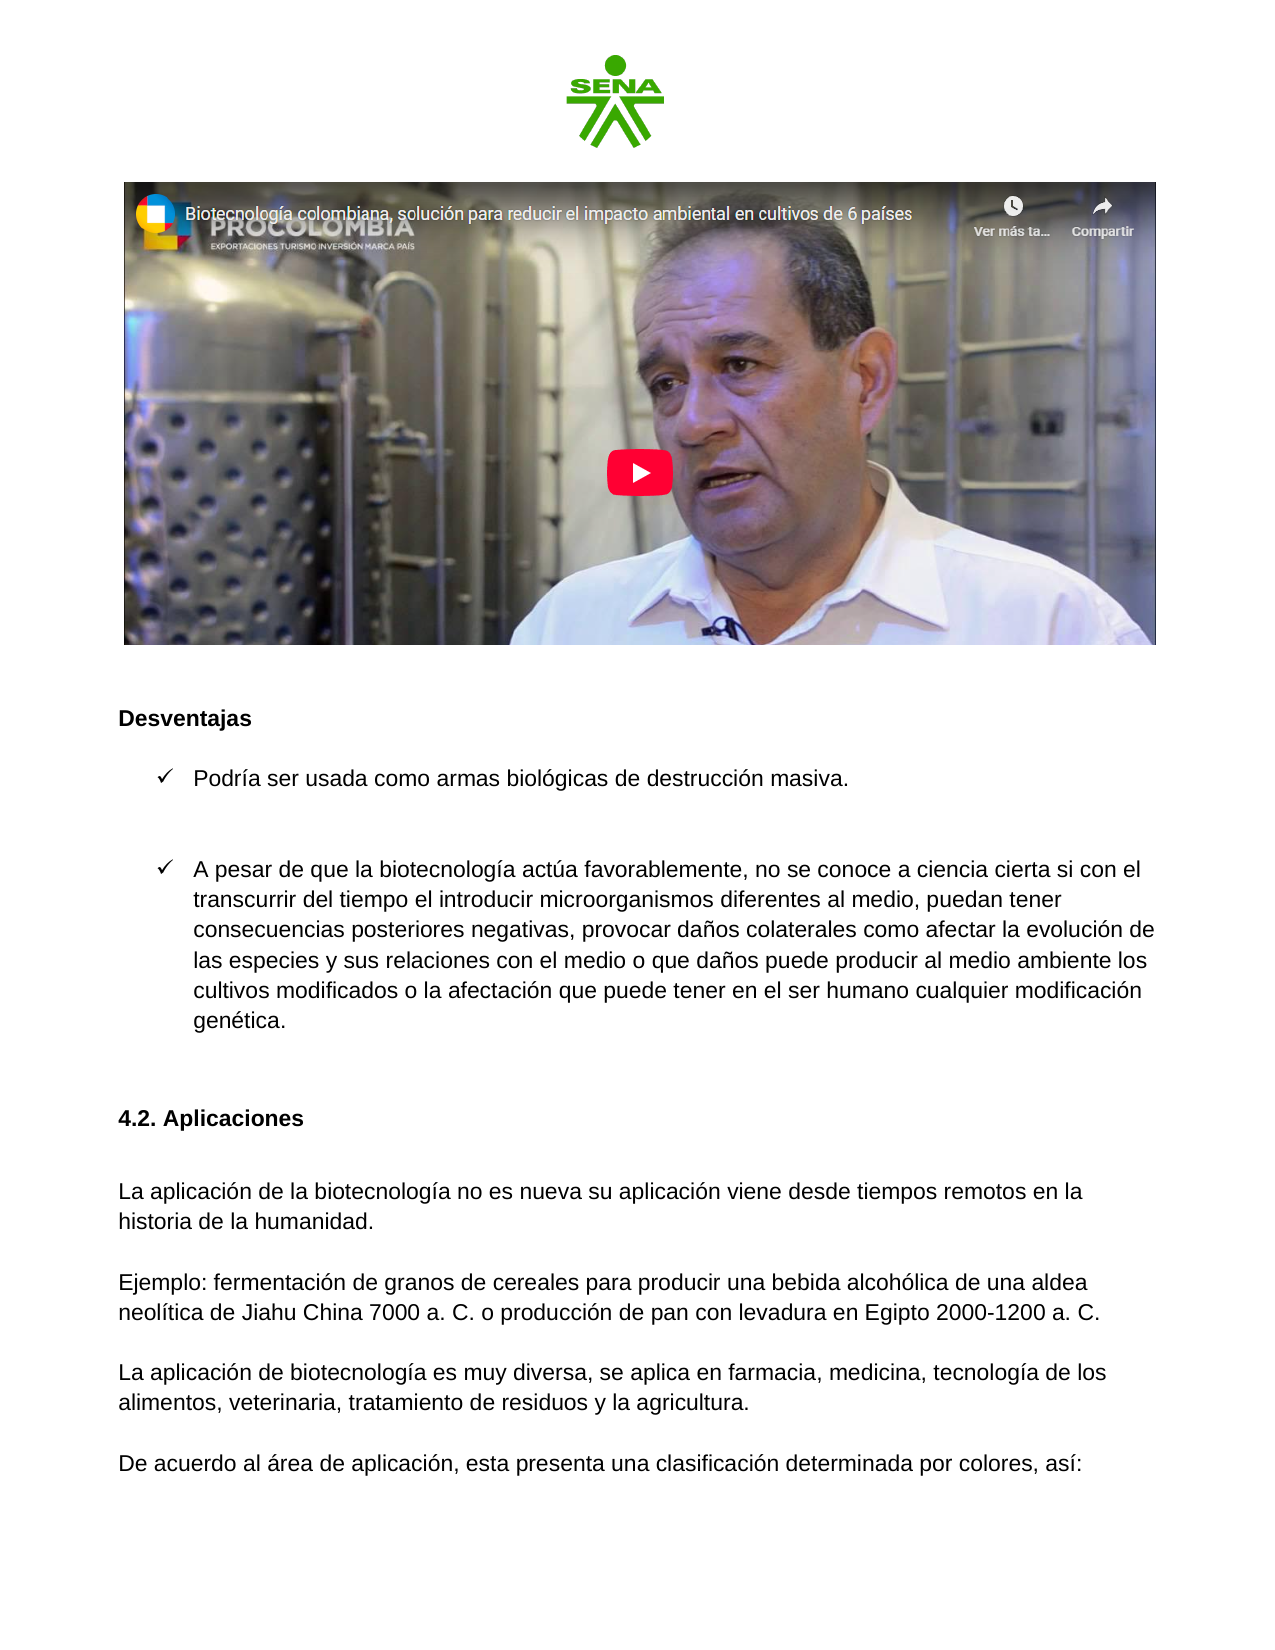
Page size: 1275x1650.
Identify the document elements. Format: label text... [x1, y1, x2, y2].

picture [118, 177, 1157, 645]
text Desventajas [118, 705, 1157, 731]
text De acuerdo al área de aplicación, esta presenta una clasificación determinada por colores, así: [118, 1450, 1157, 1476]
picture [566, 55, 664, 148]
text Ejemplo: fermentación de granos de cereales para producir una bebida alcohólica de una aldea neolítica de Jiahu China 7000 a. C. o producción de pan con levadura en Egipto 2000-1200 a. C. [118, 1268, 1157, 1325]
list A pesar de que la biotecnología actúa favorablemente, no se conoce a ciencia cierta si con el transcurrir del tiempo el introducir microorganismos diferentes al medio, puedan tener consecuencias posteriores negativas, provocar daños colaterales como afectar la evolución de las especies y sus relaciones con el medio o que daños puede producir al medio ambiente los cultivos modificados o la afectación que puede tener en el ser humano cualquier modificación genética. [156, 856, 1157, 1033]
subtitle 4.2. Aplicaciones [118, 1105, 1157, 1131]
text La aplicación de la biotecnología no es nueva su aplicación viene desde tiempos remotos en la historia de la humanidad. [118, 1178, 1157, 1234]
text La aplicación de biotecnología es muy diversa, se aplica en farmacia, medicina, tecnología de los alimentos, veterinaria, tratamiento de residuos y la agricultura. [118, 1359, 1157, 1416]
list Podría ser usada como armas biológicas de destrucción masiva. [156, 765, 1157, 792]
